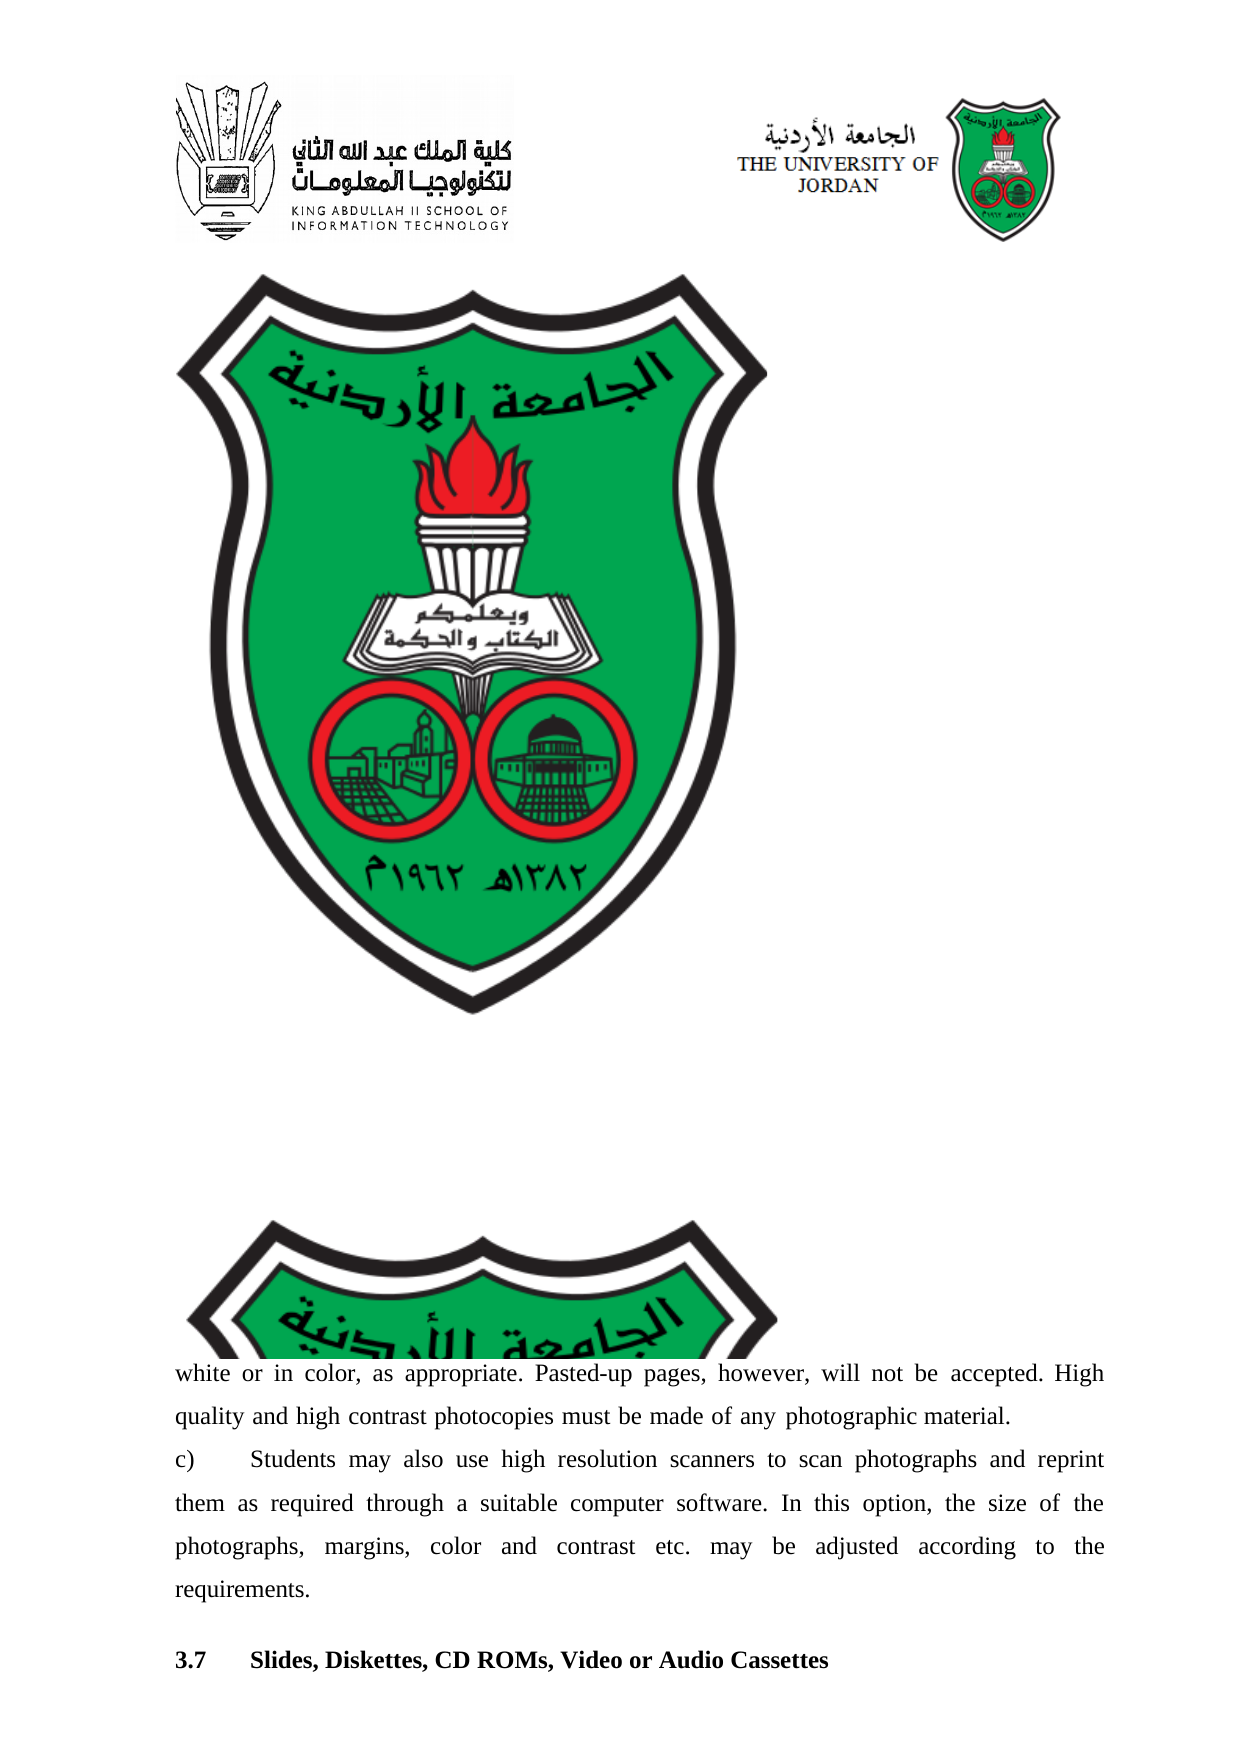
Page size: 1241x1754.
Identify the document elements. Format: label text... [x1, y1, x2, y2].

list Students may also use high resolution scanners to scan photographs and reprint them as required through a suitable computer software. In this option, the size of the photographs, margins, color and contrast etc. may be adjusted according to the requirements. [175, 1444, 1105, 1603]
picture [175, 271, 768, 1021]
list If the photograph is smaller than A4 size, students may paste the photograph on a standard sheet of paper, according to the margin requirements, and photocopy it in black & white or in color, as appropriate. Pasted-up pages, however, will not be accepted. High quality and high contrast photocopies must be made of any photographic material. [175, 1358, 1105, 1430]
picture [185, 1217, 778, 1359]
picture [726, 94, 1064, 243]
list Slides, Diskettes, CD ROMs, Video or Audio Cassettes [175, 1645, 1105, 1674]
picture [175, 75, 515, 243]
